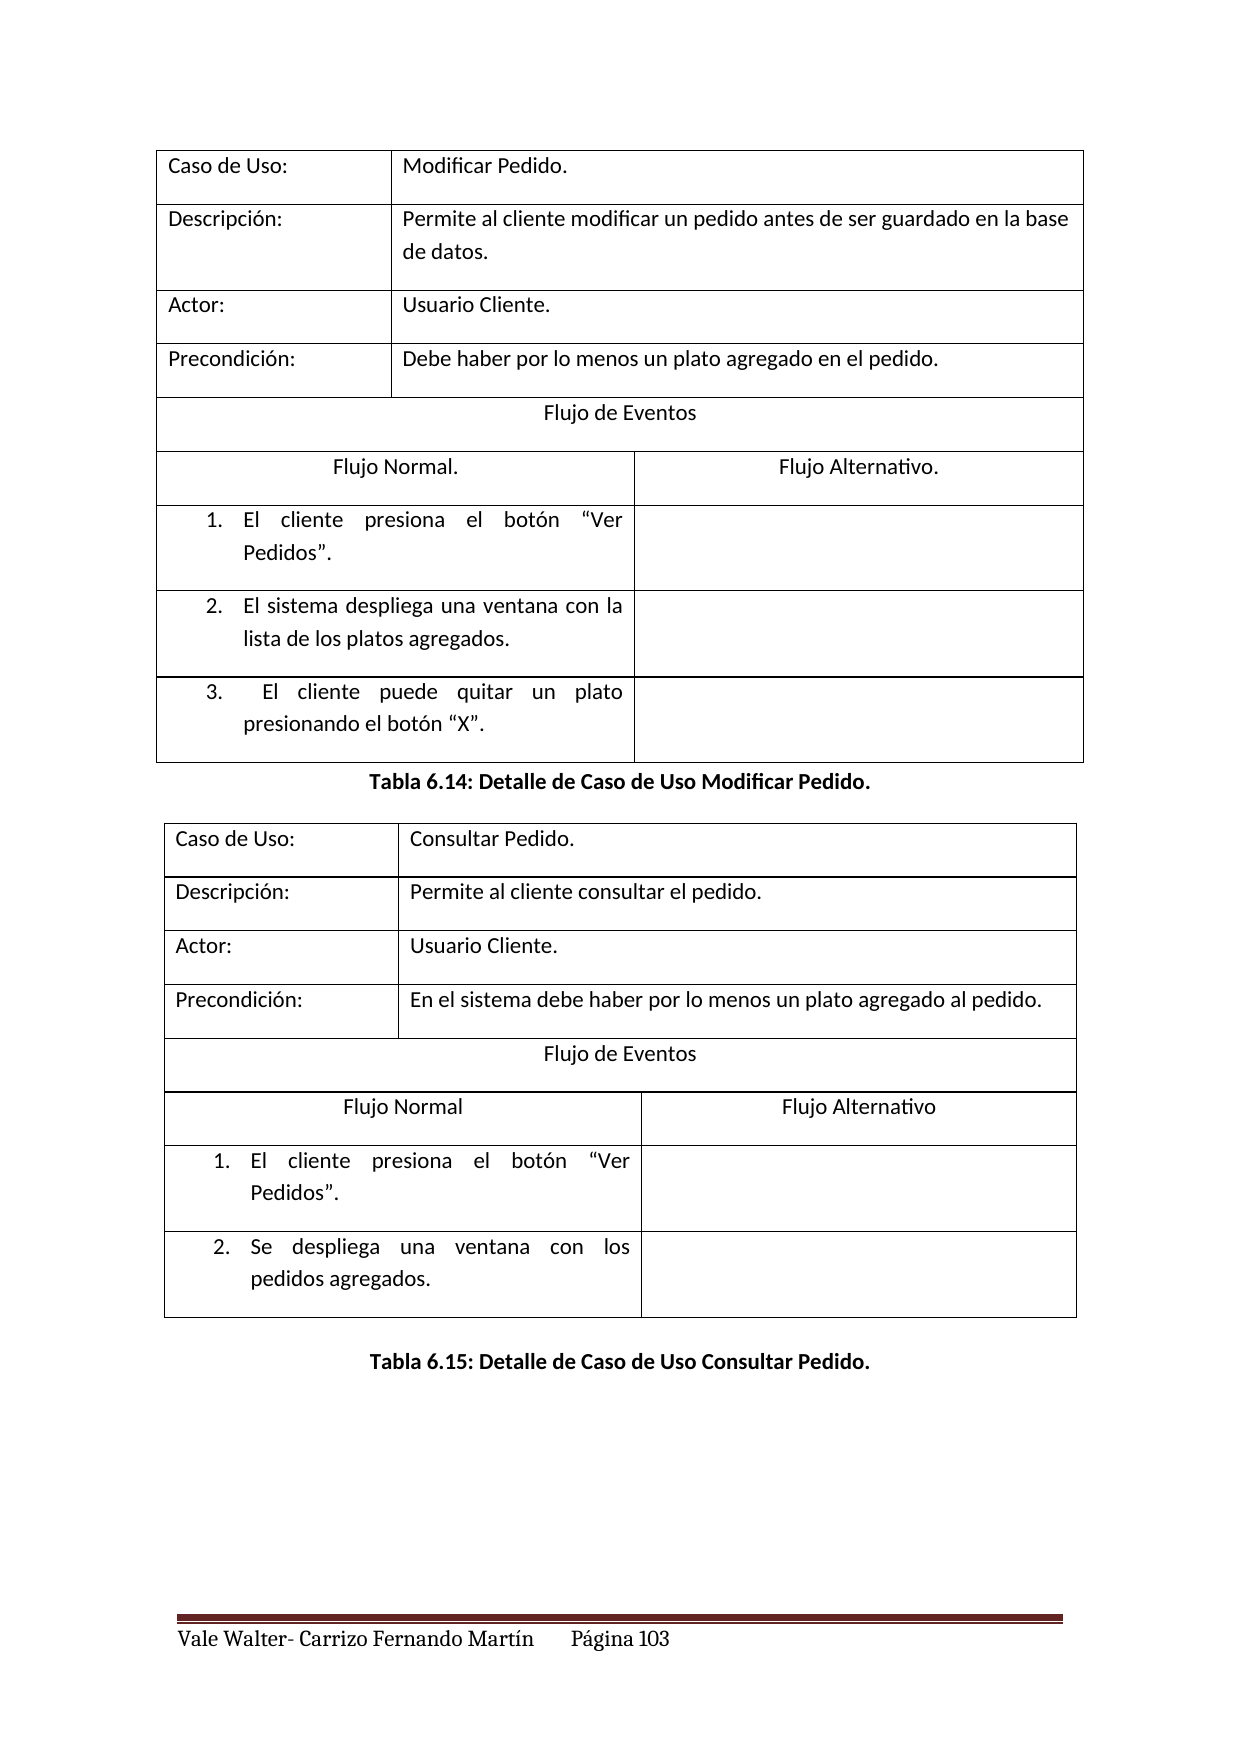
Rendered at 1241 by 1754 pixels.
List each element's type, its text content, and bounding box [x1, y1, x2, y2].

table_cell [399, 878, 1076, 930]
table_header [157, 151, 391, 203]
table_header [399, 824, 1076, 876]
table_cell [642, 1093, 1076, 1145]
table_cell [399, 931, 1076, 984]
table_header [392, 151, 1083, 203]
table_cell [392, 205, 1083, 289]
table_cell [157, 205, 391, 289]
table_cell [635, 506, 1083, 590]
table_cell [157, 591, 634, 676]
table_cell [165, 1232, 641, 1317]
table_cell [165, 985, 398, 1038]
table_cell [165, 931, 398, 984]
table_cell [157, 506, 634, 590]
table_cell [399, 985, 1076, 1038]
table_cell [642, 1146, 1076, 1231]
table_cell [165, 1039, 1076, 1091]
text Tabla 6.14: Detalle de Caso de Uso Modificar Pedido. [177, 763, 1063, 796]
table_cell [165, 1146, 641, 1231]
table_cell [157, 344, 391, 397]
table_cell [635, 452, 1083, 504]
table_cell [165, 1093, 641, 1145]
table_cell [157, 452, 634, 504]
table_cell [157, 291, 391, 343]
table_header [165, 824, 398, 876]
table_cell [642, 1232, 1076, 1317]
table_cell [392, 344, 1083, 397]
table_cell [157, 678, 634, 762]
text Tabla 6.15: Detalle de Caso de Uso Consultar Pedido. [177, 1318, 1063, 1375]
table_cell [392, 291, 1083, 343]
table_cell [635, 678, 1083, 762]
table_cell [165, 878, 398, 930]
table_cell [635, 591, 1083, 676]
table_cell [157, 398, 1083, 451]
